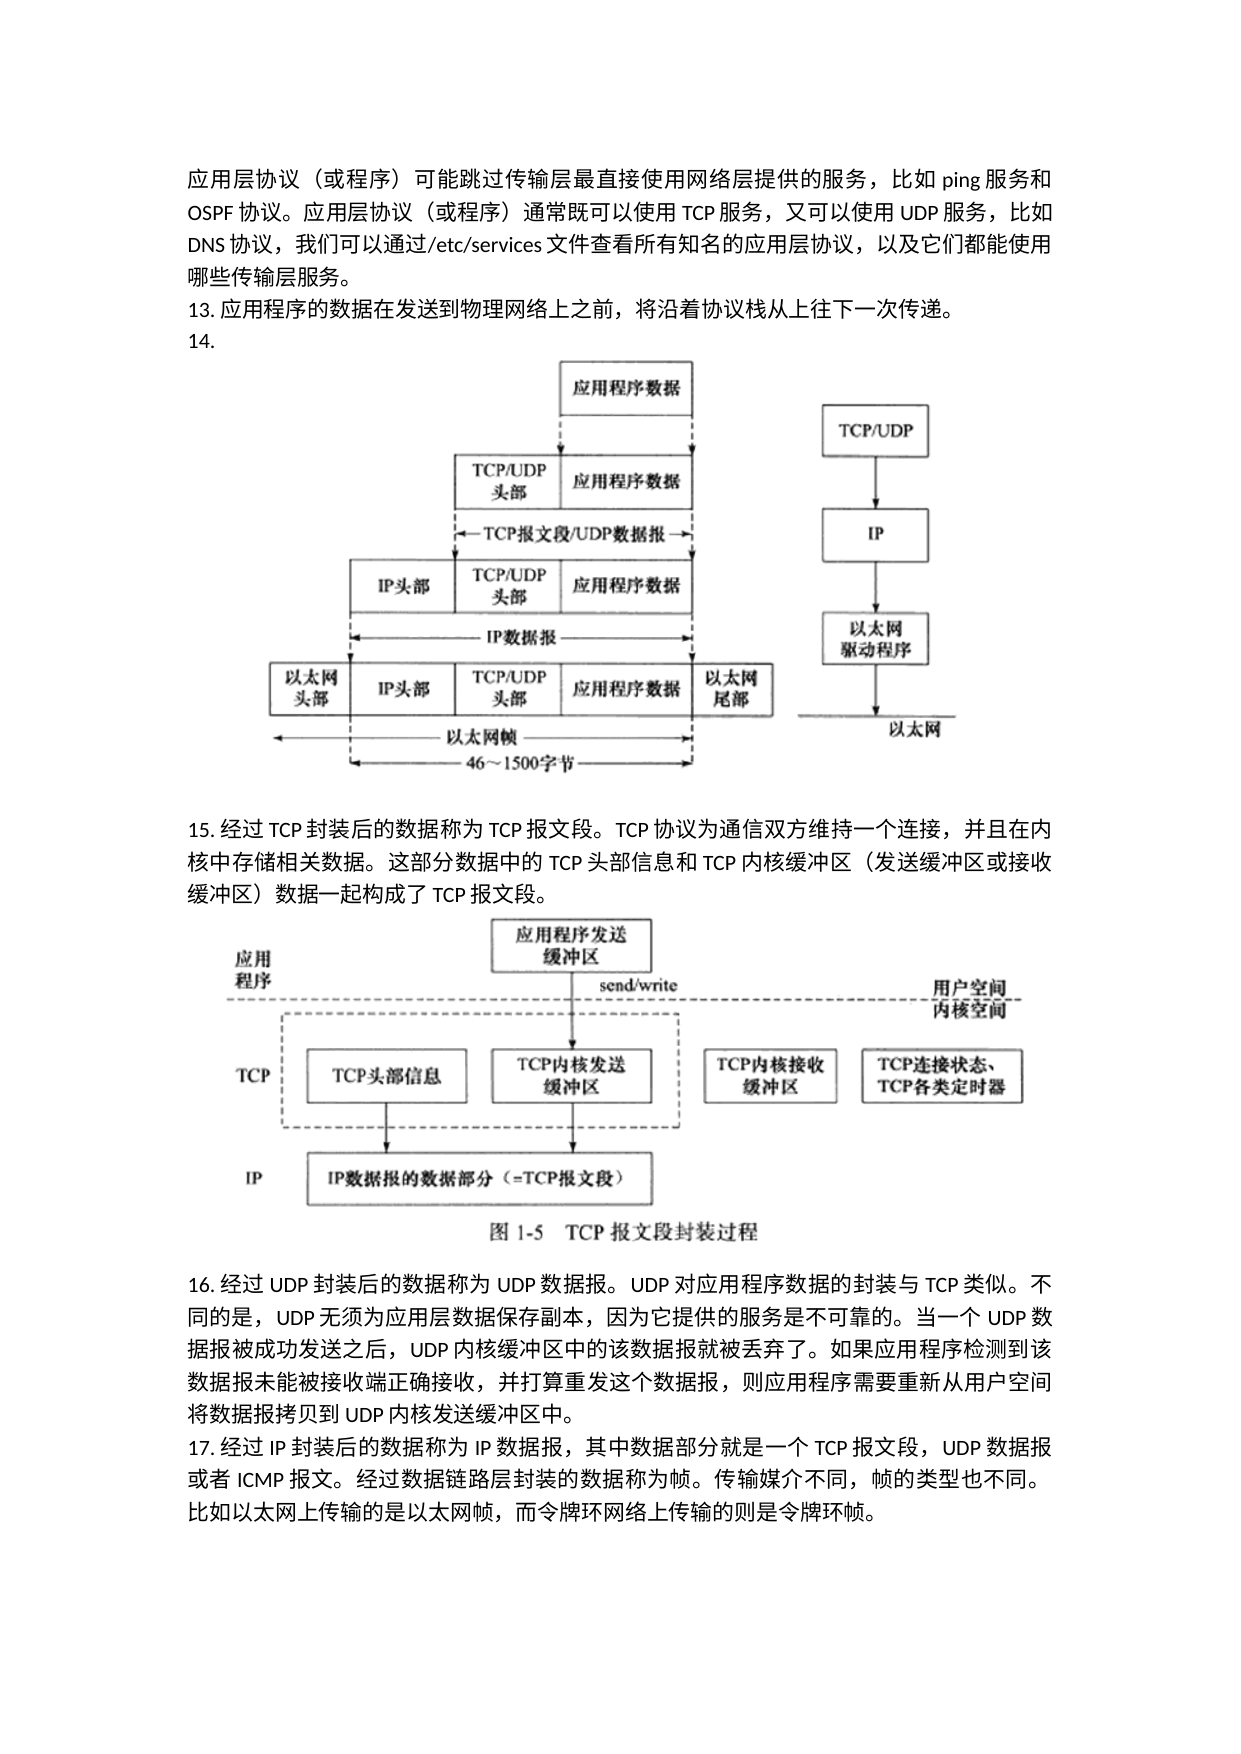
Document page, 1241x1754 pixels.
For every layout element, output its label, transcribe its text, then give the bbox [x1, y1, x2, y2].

picture [187, 357, 1053, 785]
list 应用程序的数据在发送到物理网络上之前，将沿着协议栈从上往下一次传递。 [187, 292, 1053, 324]
picture [187, 909, 1053, 1260]
list 经过TCP封装后的数据称为TCP报文段。TCP协议为通信双方维持一个连接，并且在内核中存储相关数据。这部分数据中的TCP头部信息和TCP内核缓冲区（发送缓冲区或接收缓冲区）数据一起构成了TCP报文段。 [187, 812, 1053, 909]
list 经过IP封装后的数据称为IP数据报，其中数据部分就是一个TCP报文段，UDP数据报或者ICMP报文。经过数据链路层封装的数据称为帧。传输媒介不同，帧的类型也不同。比如以太网上传输的是以太网帧，而令牌环网络上传输的则是令牌环帧。 [187, 1429, 1053, 1527]
list 应用层协议（或程序）可能跳过传输层最直接使用网络层提供的服务，比如ping服务和OSPF协议。应用层协议（或程序）通常既可以使用TCP服务，又可以使用UDP服务，比如DNS协议，我们可以通过/etc/services文件查看所有知名的应用层协议，以及它们都能使用哪些传输层服务。 [187, 162, 1053, 292]
list 经过UDP封装后的数据称为UDP数据报。UDP对应用程序数据的封装与TCP类似。不同的是，UDP无须为应用层数据保存副本，因为它提供的服务是不可靠的。当一个UDP数据报被成功发送之后，UDP内核缓冲区中的该数据报就被丢弃了。如果应用程序检测到该数据报未能被接收端正确接收，并打算重发这个数据报，则应用程序需要重新从用户空间将数据报拷贝到UDP内核发送缓冲区中。 [187, 1267, 1053, 1429]
